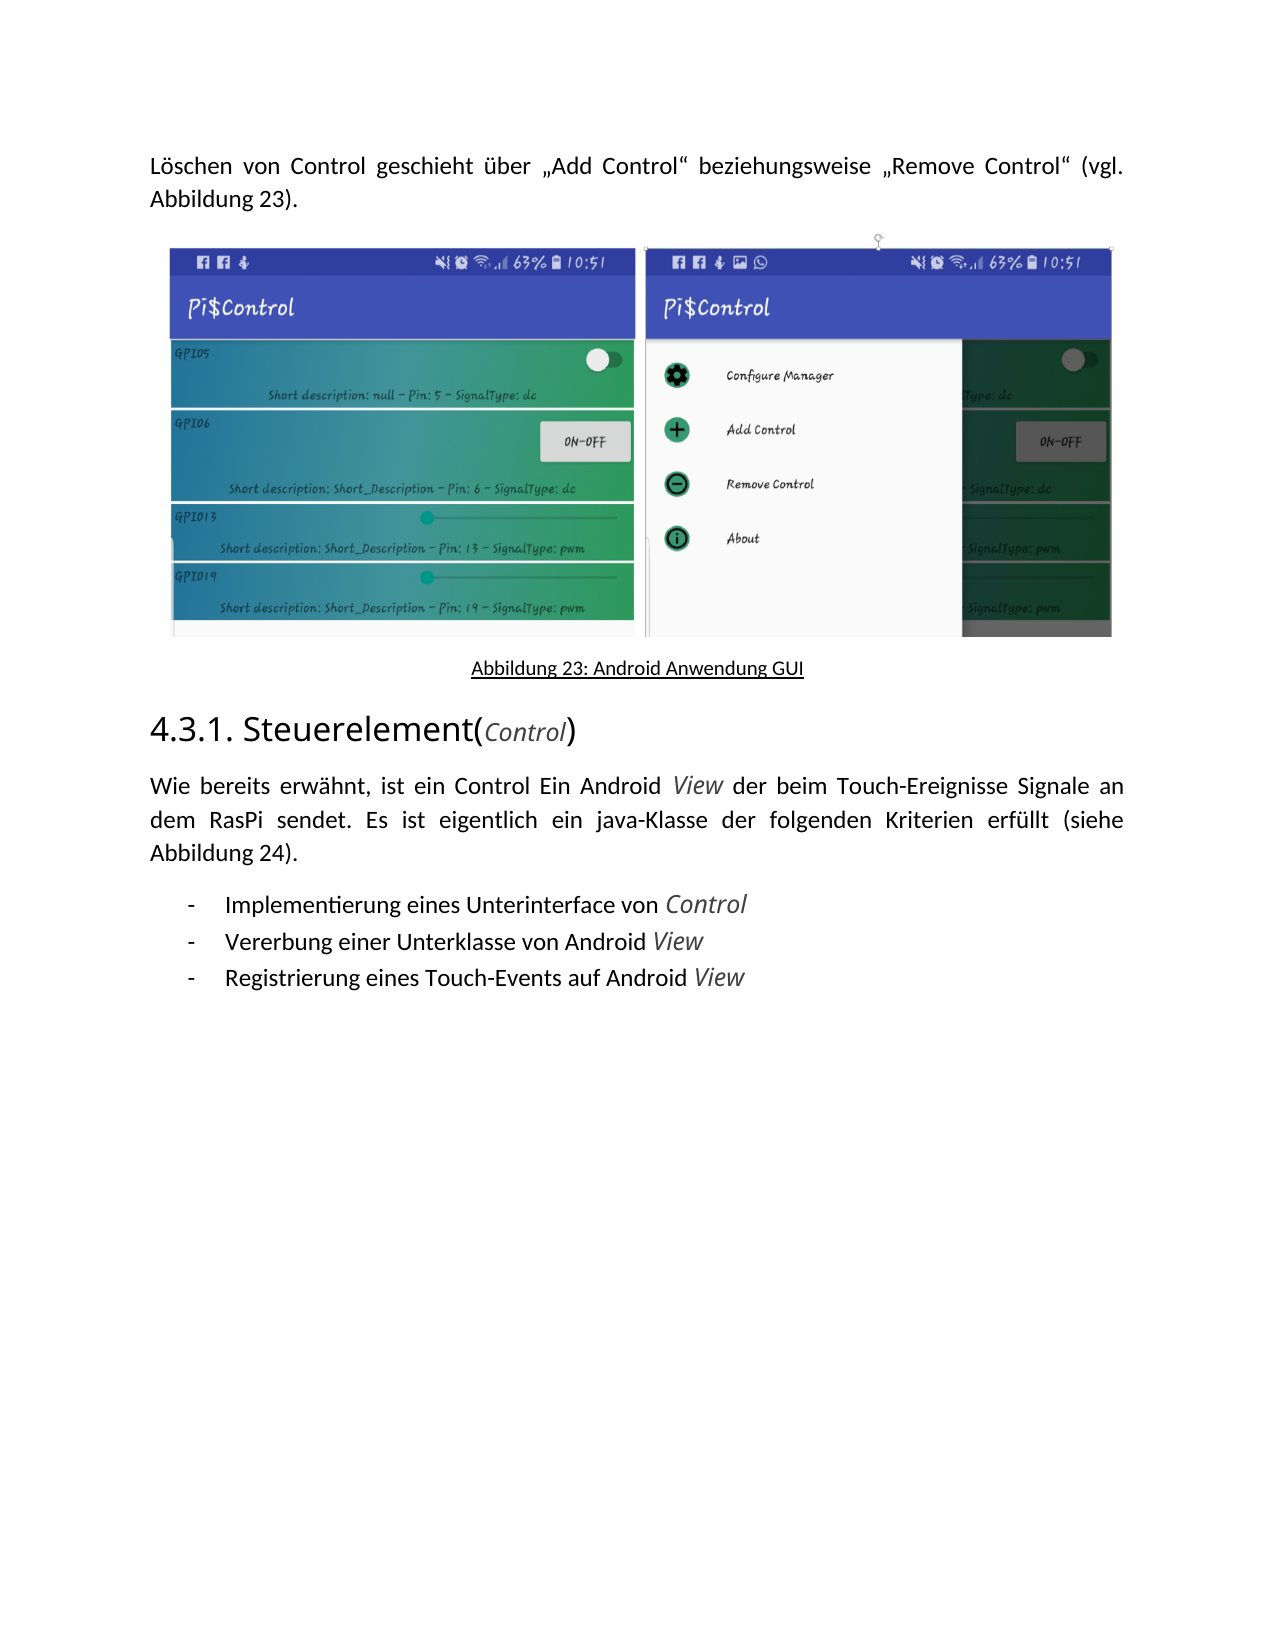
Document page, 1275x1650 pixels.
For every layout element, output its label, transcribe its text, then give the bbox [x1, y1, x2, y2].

list Vererbung einer Unterklasse von Android View [187, 923, 1125, 957]
list Implementierung eines Unterinterface von Control [187, 886, 1125, 921]
subtitle Steuerelement(Control) [150, 706, 1125, 751]
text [150, 150, 1125, 213]
text Wie bereits erwähnt, ist ein Control Ein Android View der beim Touch-Ereignisse Signale an dem RasPi sendet. Es ist eigentlich ein java-Klasse der folgenden Kriterien erfüllt (siehe Abbildung 24). [150, 767, 1125, 867]
picture [150, 232, 1125, 637]
list Registrierung eines Touch-Events auf Android View [187, 960, 1125, 994]
